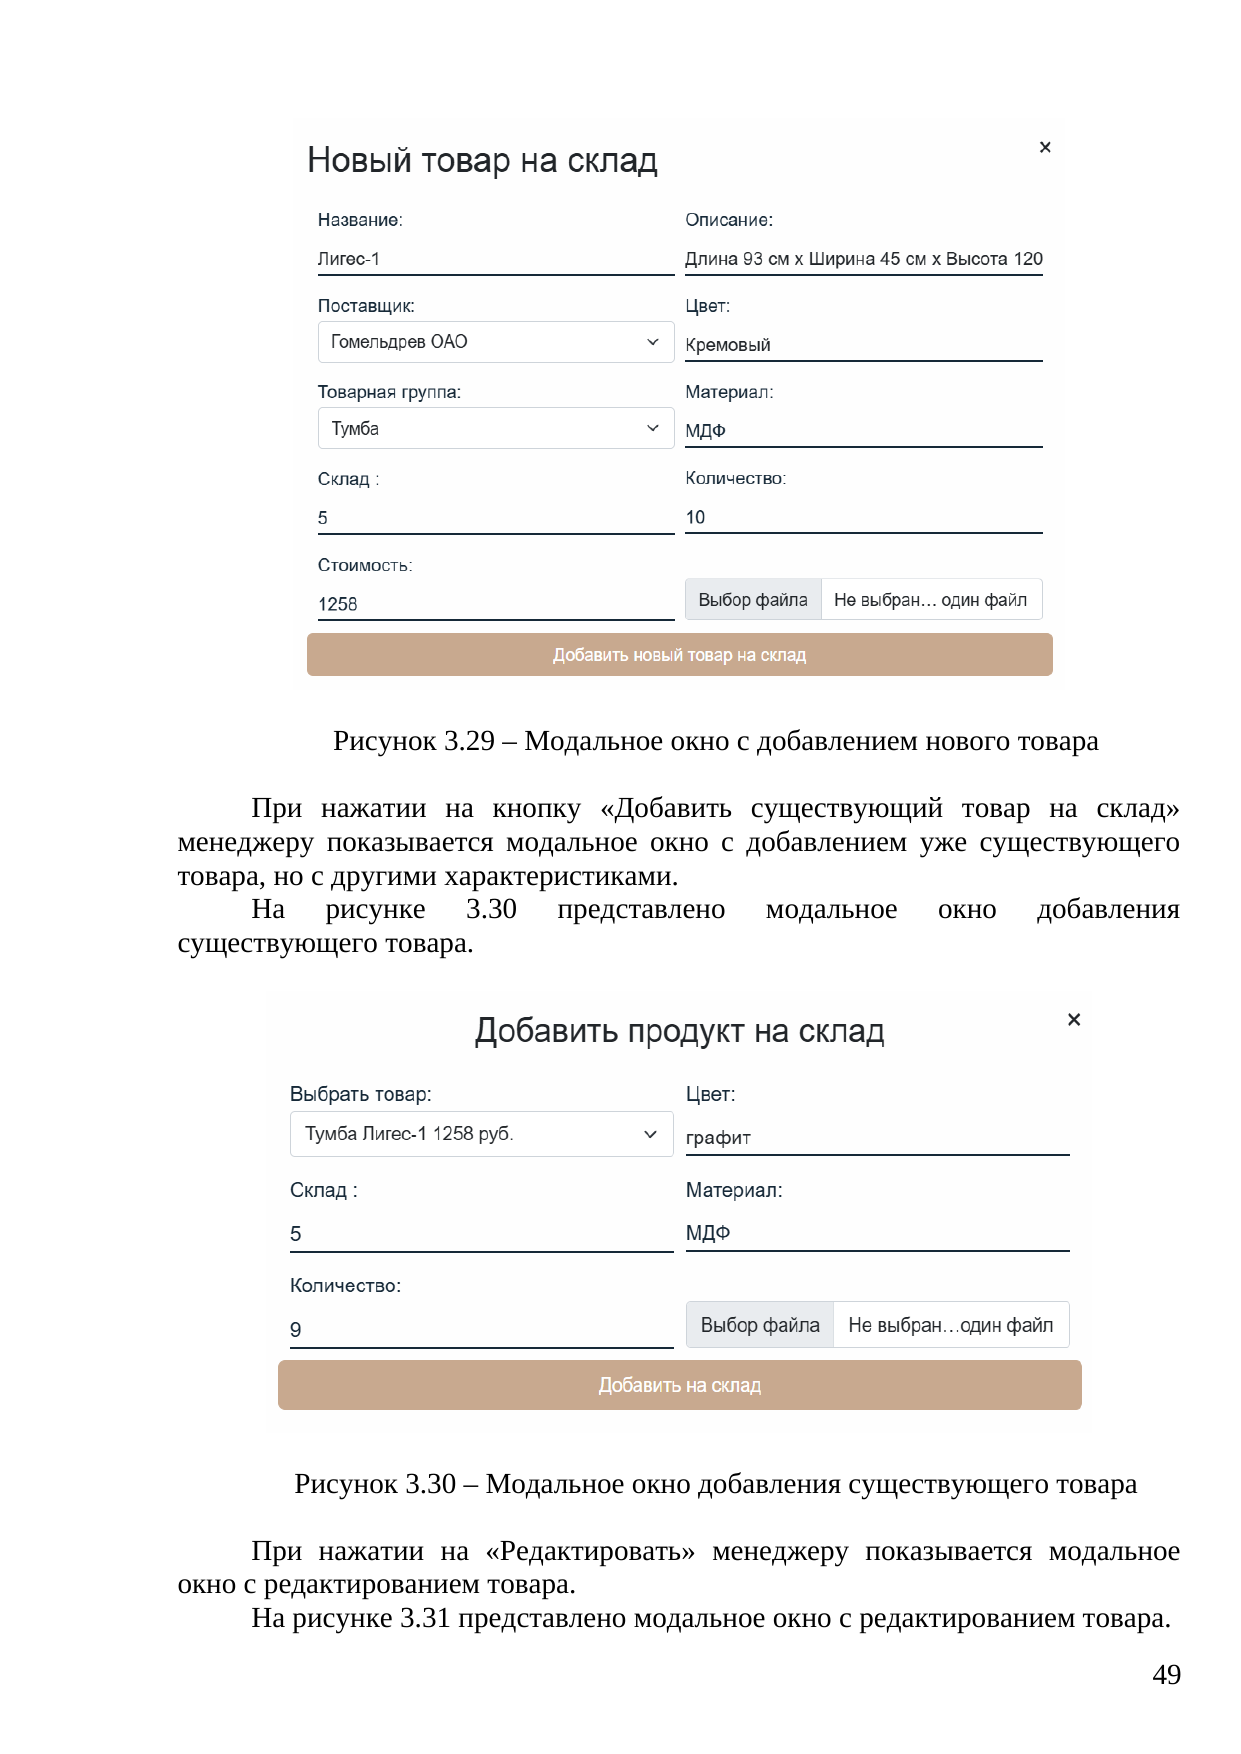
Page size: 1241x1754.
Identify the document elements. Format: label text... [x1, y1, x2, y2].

picture [266, 991, 1093, 1433]
text На рисунке 3.30 представлено модальное окно добавления существующего товара. [177, 891, 1181, 958]
text Рисунок 3.29 – Модальное окно с добавлением нового товара [177, 723, 1181, 757]
picture [293, 118, 1065, 690]
text При нажатии на кнопку «Добавить существующий товар на склад» менеджеру показывается модальное окно с добавлением уже существующего товара, но с другими характеристиками. [177, 791, 1181, 891]
text Рисунок 3.30 – Модальное окно добавления существующего товара [177, 1466, 1181, 1499]
text На рисунке 3.31 представлено модальное окно с редактированием товара. [177, 1600, 1181, 1634]
text При нажатии на «Редактировать» менеджеру показывается модальное окно с редактированием товара. [177, 1533, 1181, 1600]
